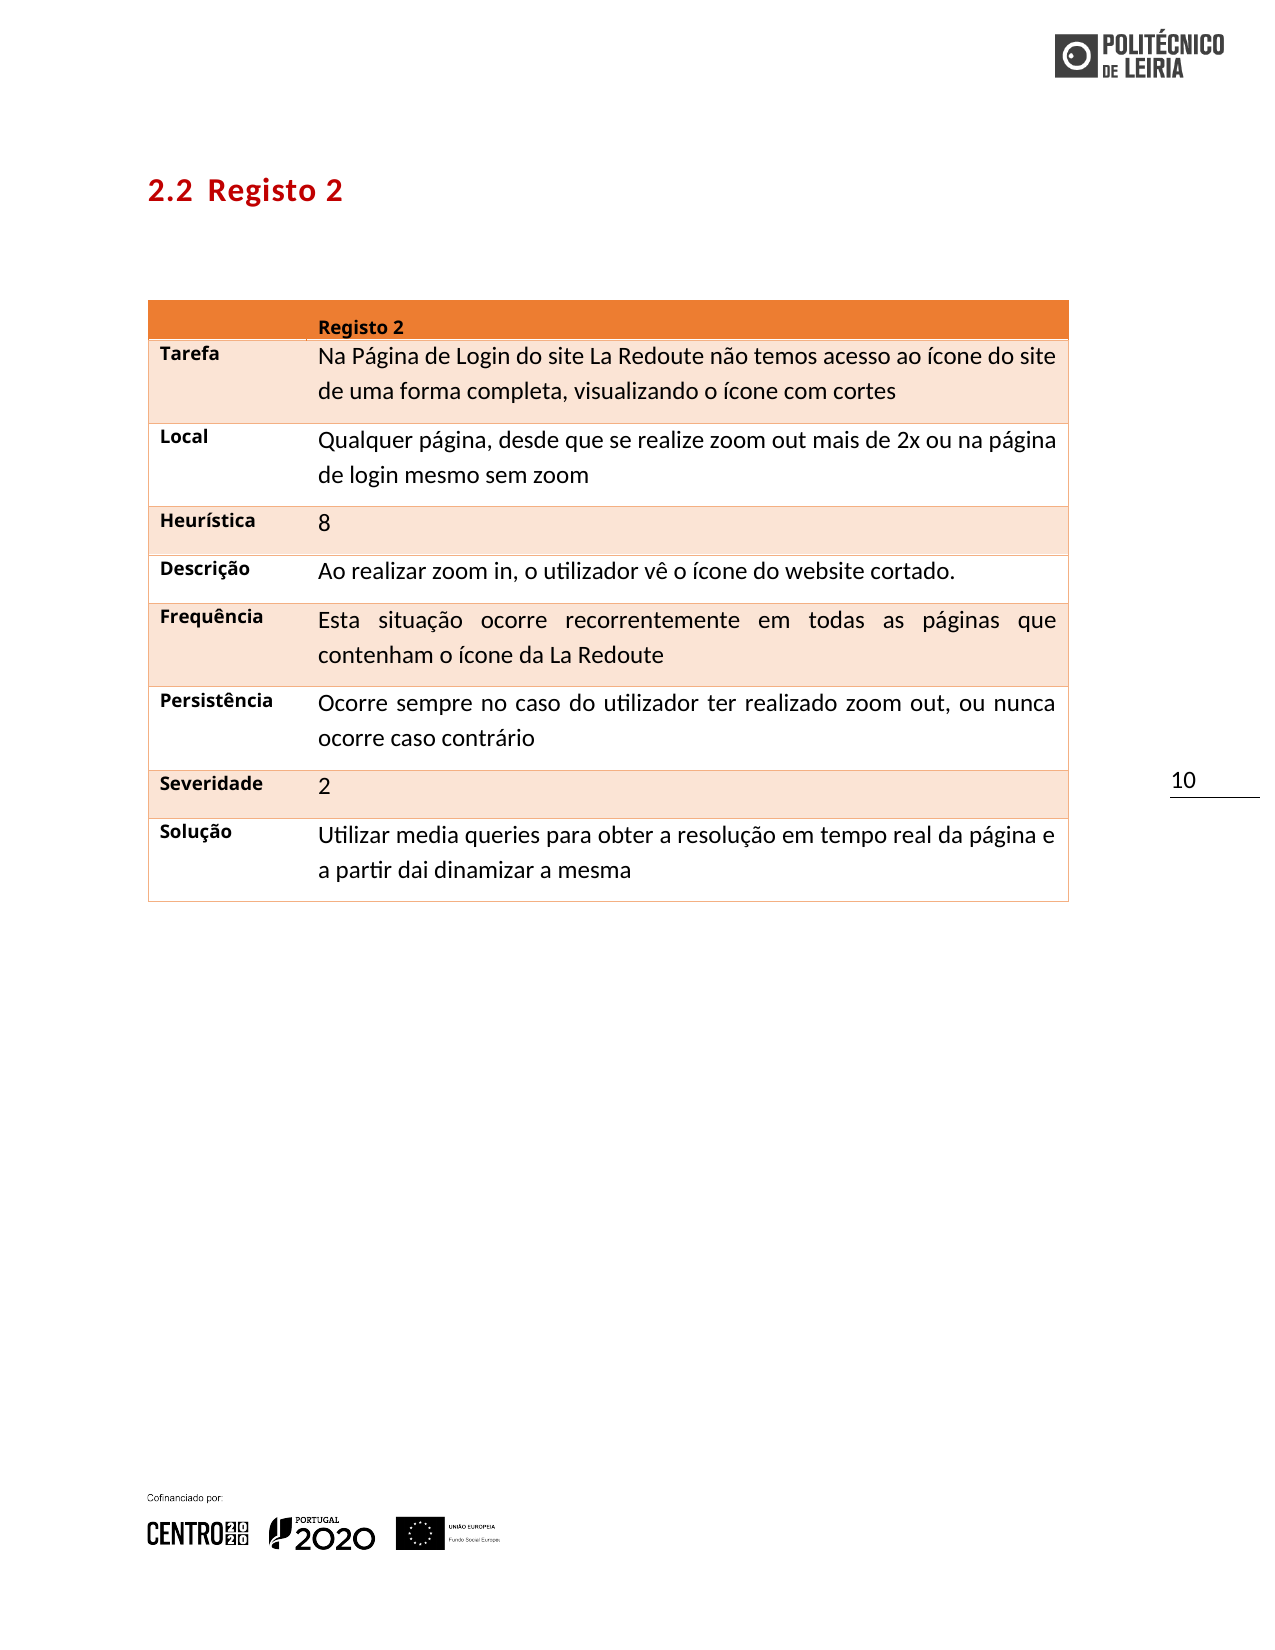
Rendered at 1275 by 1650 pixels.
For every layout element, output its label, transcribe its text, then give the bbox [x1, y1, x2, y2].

table_cell Tarefa [149, 341, 307, 423]
table_cell Persistência [149, 687, 307, 769]
table_cell 2 [307, 771, 1068, 818]
picture [1053, 26, 1225, 80]
subtitle Registo 2 [148, 169, 1127, 209]
table_cell Frequência [149, 604, 307, 686]
picture [147, 1494, 500, 1550]
table_cell Solução [149, 819, 307, 901]
table_header Registo 2 [307, 301, 1068, 339]
table_cell Heurística [149, 507, 307, 554]
table_cell Local [149, 424, 307, 506]
table_cell Severidade [149, 771, 307, 818]
table_cell Esta situação ocorre recorrentemente em todas as páginas que contenham o ícone da La Redoute [307, 604, 1068, 686]
table_cell Utilizar media queries para obter a resolução em tempo real da página e a partir dai dinamizar a mesma [307, 819, 1068, 901]
table_cell Na Página de Login do site La Redoute não temos acesso ao ícone do site de uma forma completa, visualizando o ícone com cortes [307, 341, 1068, 423]
table_header [149, 301, 306, 339]
table_cell 8 [307, 507, 1068, 554]
table_cell Qualquer página, desde que se realize zoom out mais de 2x ou na página de login mesmo sem zoom [307, 424, 1068, 506]
table_cell Ao realizar zoom in, o utilizador vê o ícone do website cortado. [307, 556, 1068, 603]
table_cell Descrição [149, 556, 307, 603]
table_cell Ocorre sempre no caso do utilizador ter realizado zoom out, ou nunca ocorre caso contrário [307, 687, 1068, 769]
